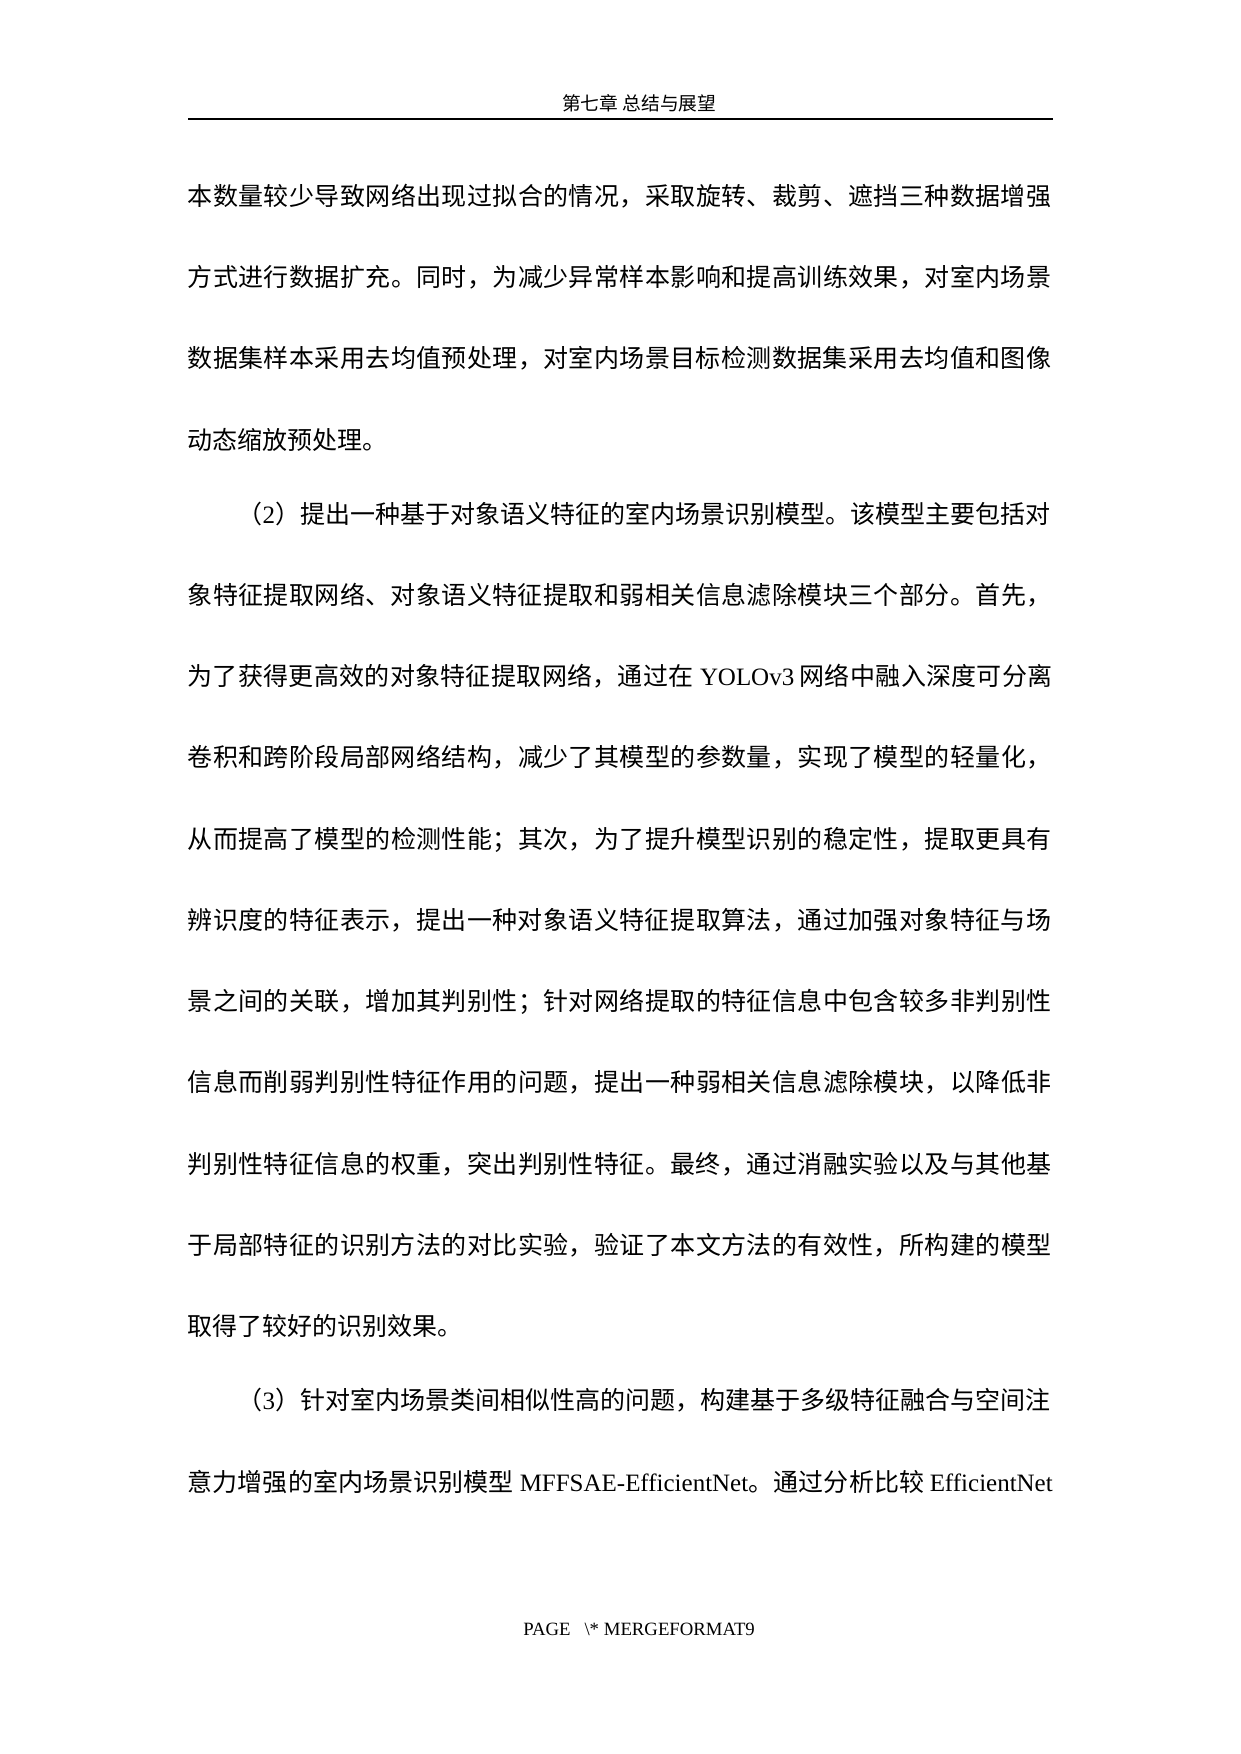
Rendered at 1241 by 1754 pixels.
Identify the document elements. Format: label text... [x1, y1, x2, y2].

text （2）提出一种基于对象语义特征的室内场景识别模型。该模型主要包括对象特征提取网络、对象语义特征提取和弱相关信息滤除模块三个部分。首先，为了获得更高效的对象特征提取网络，通过在YOLOv3网络中融入深度可分离卷积和跨阶段局部网络结构，减少了其模型的参数量，实现了模型的轻量化，从而提高了模型的检测性能；其次，为了提升模型识别的稳定性，提取更具有辨识度的特征表示，提出一种对象语义特征提取算法，通过加强对象特征与场景之间的关联，增加其判别性；针对网络提取的特征信息中包含较多非判别性信息而削弱判别性特征作用的问题，提出一种弱相关信息滤除模块，以降低非判别性特征信息的权重，突出判别性特征。最终，通过消融实验以及与其他基于局部特征的识别方法的对比实验，验证了本文方法的有效性，所构建的模型取得了较好的识别效果。 [187, 480, 1053, 1357]
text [187, 162, 1053, 471]
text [187, 1366, 1053, 1513]
